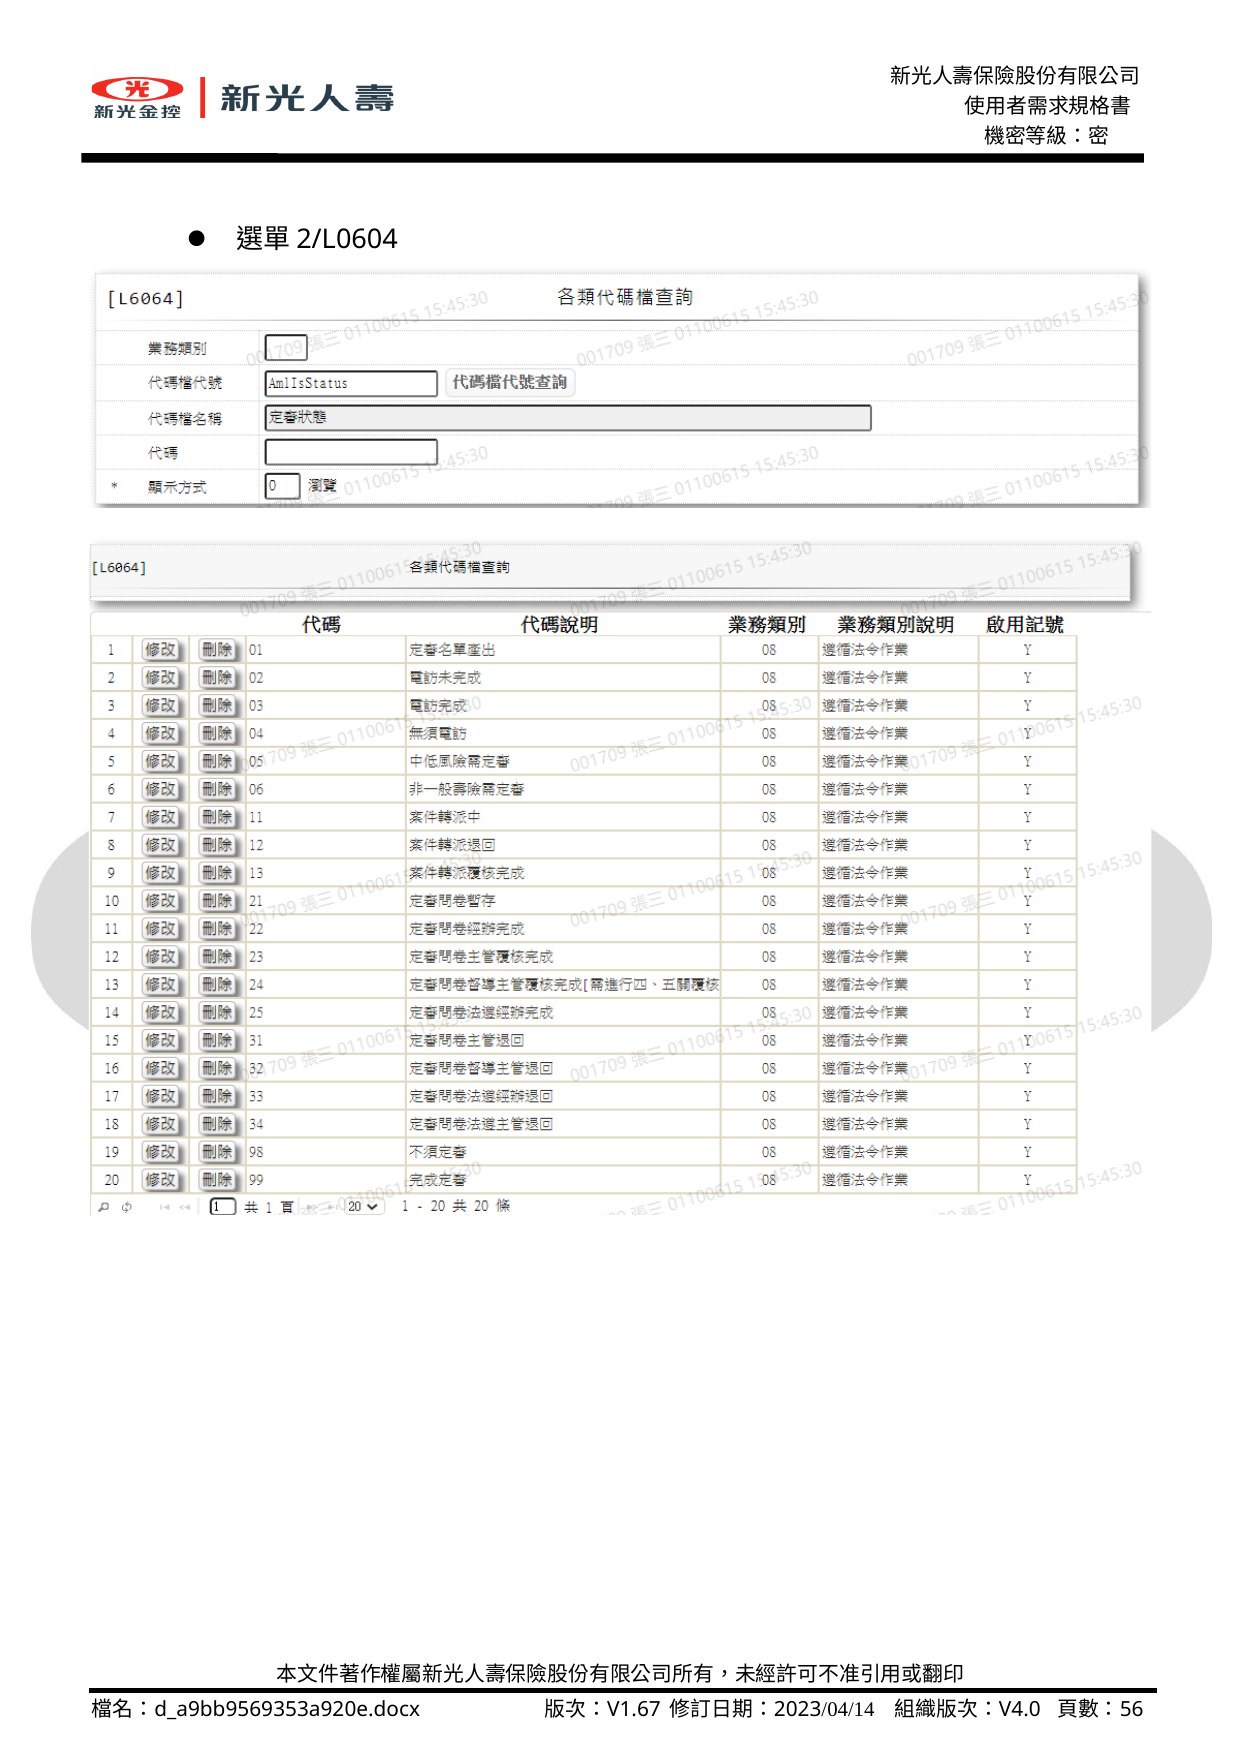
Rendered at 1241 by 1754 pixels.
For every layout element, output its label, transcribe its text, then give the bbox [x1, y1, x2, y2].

picture [25, 536, 1215, 1215]
picture [91, 61, 417, 118]
picture [88, 268, 1152, 508]
list 選單2/L0604 [186, 217, 1152, 257]
